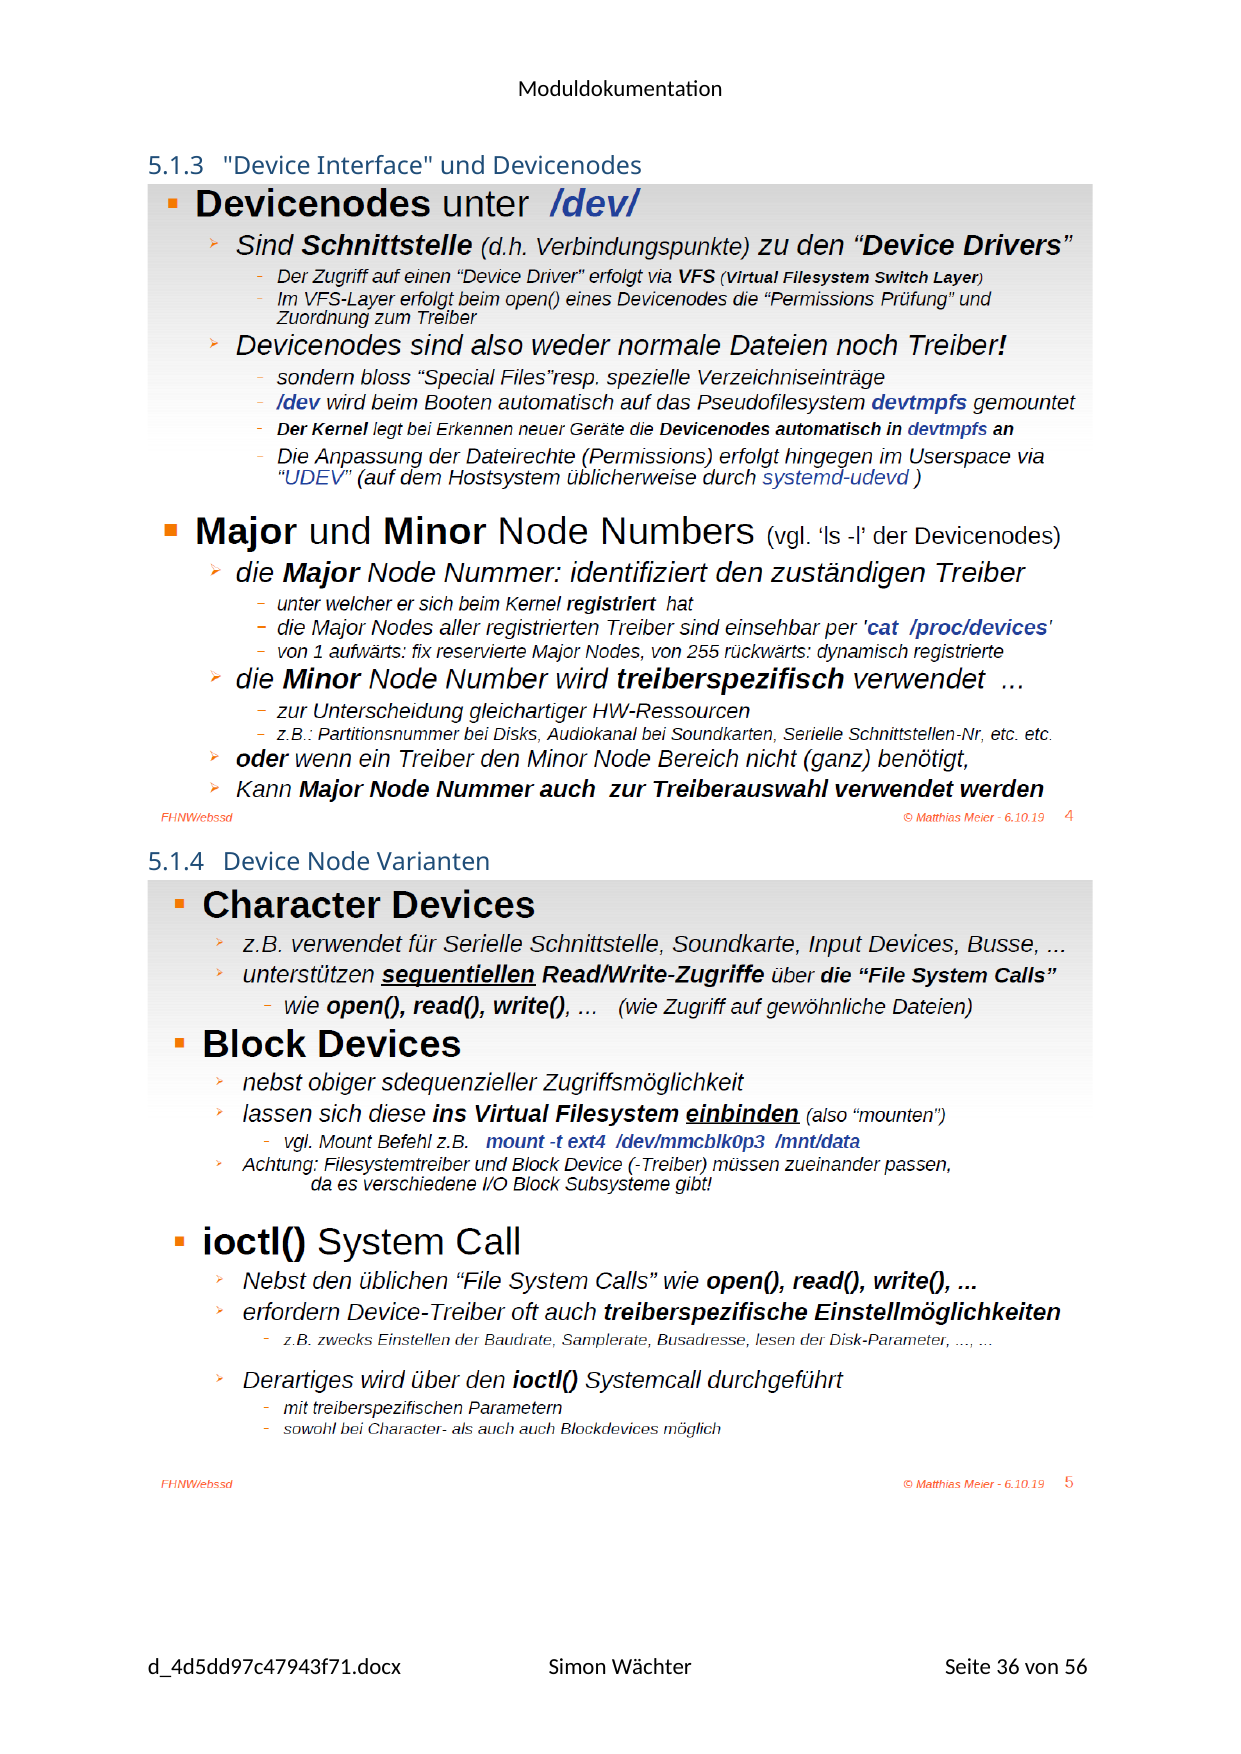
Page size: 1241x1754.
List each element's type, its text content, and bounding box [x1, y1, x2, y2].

subtitle Device Node Varianten [148, 843, 1093, 877]
picture [147, 880, 1093, 1491]
picture [147, 184, 1093, 825]
subtitle "Device Interface" und Devicenodes [148, 148, 1093, 182]
